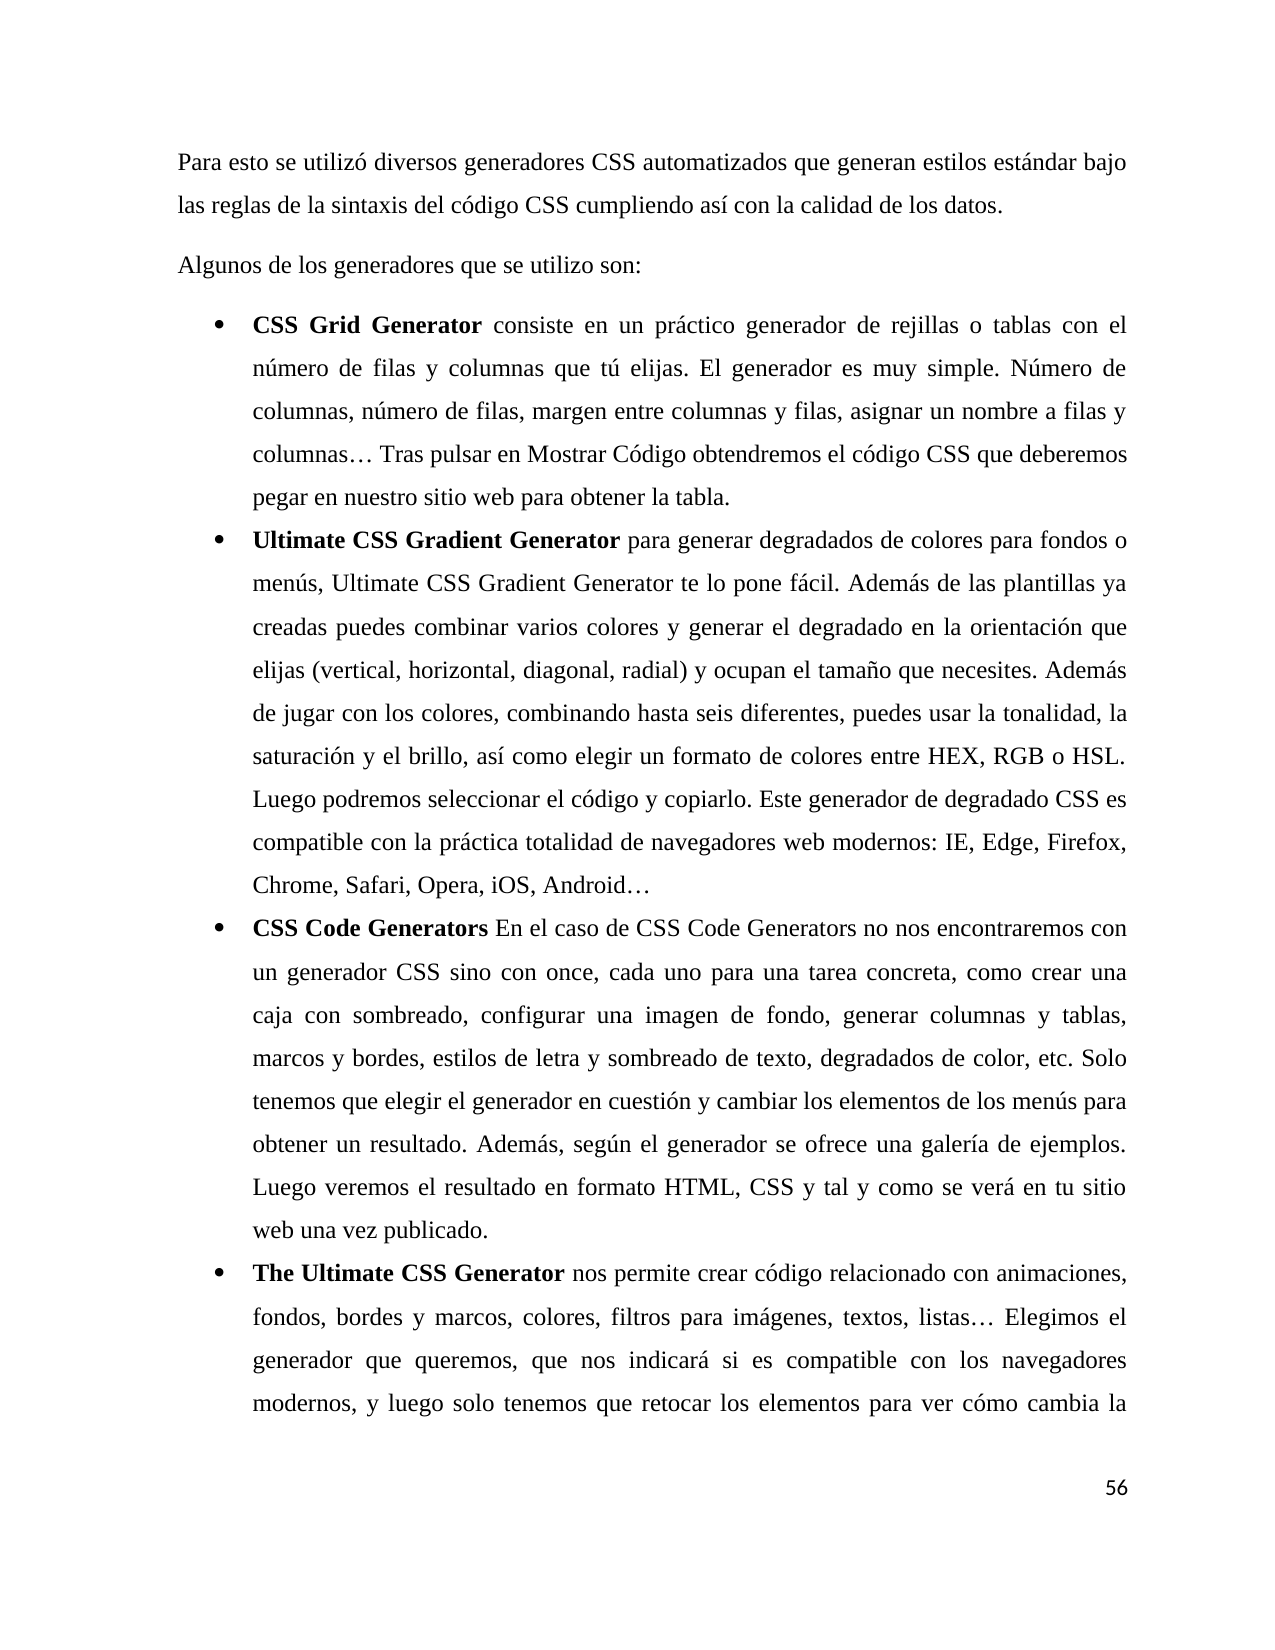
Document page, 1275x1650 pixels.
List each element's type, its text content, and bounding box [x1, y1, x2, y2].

text Algunos de los generadores que se utilizo son: [177, 250, 1128, 279]
text Para esto se utilizó diversos generadores CSS automatizados que generan estilos estándar bajo las reglas de la sintaxis del código CSS cumpliendo así con la calidad de los datos. [177, 147, 1128, 219]
list CSS Grid Generator consiste en un práctico generador de rejillas o tablas con el número de filas y columnas que tú elijas. El generador es muy simple. Número de columnas, número de filas, margen entre columnas y filas, asignar un nombre a filas y columnas… Tras pulsar en Mostrar Código obtendremos el código CSS que deberemos pegar en nuestro sitio web para obtener la tabla. [215, 310, 1128, 511]
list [215, 1258, 1128, 1417]
list Ultimate CSS Gradient Generator para generar degradados de colores para fondos o menús, Ultimate CSS Gradient Generator te lo pone fácil. Además de las plantillas ya creadas puedes combinar varios colores y generar el degradado en la orientación que elijas (vertical, horizontal, diagonal, radial) y ocupan el tamaño que necesites. Además de jugar con los colores, combinando hasta seis diferentes, puedes usar la tonalidad, la saturación y el brillo, así como elegir un formato de colores entre HEX, RGB o HSL. Luego podremos seleccionar el código y copiarlo. Este generador de degradado CSS es compatible con la práctica totalidad de navegadores web modernos: IE, Edge, Firefox, Chrome, Safari, Opera, iOS, Android… [215, 525, 1128, 899]
list CSS Code Generators En el caso de CSS Code Generators no nos encontraremos con un generador CSS sino con once, cada uno para una tarea concreta, como crear una caja con sombreado, configurar una imagen de fondo, generar columnas y tablas, marcos y bordes, estilos de letra y sombreado de texto, degradados de color, etc. Solo tenemos que elegir el generador en cuestión y cambiar los elementos de los menús para obtener un resultado. Además, según el generador se ofrece una galería de ejemplos. Luego veremos el resultado en formato HTML, CSS y tal y como se verá en tu sitio web una vez publicado. [215, 913, 1128, 1244]
